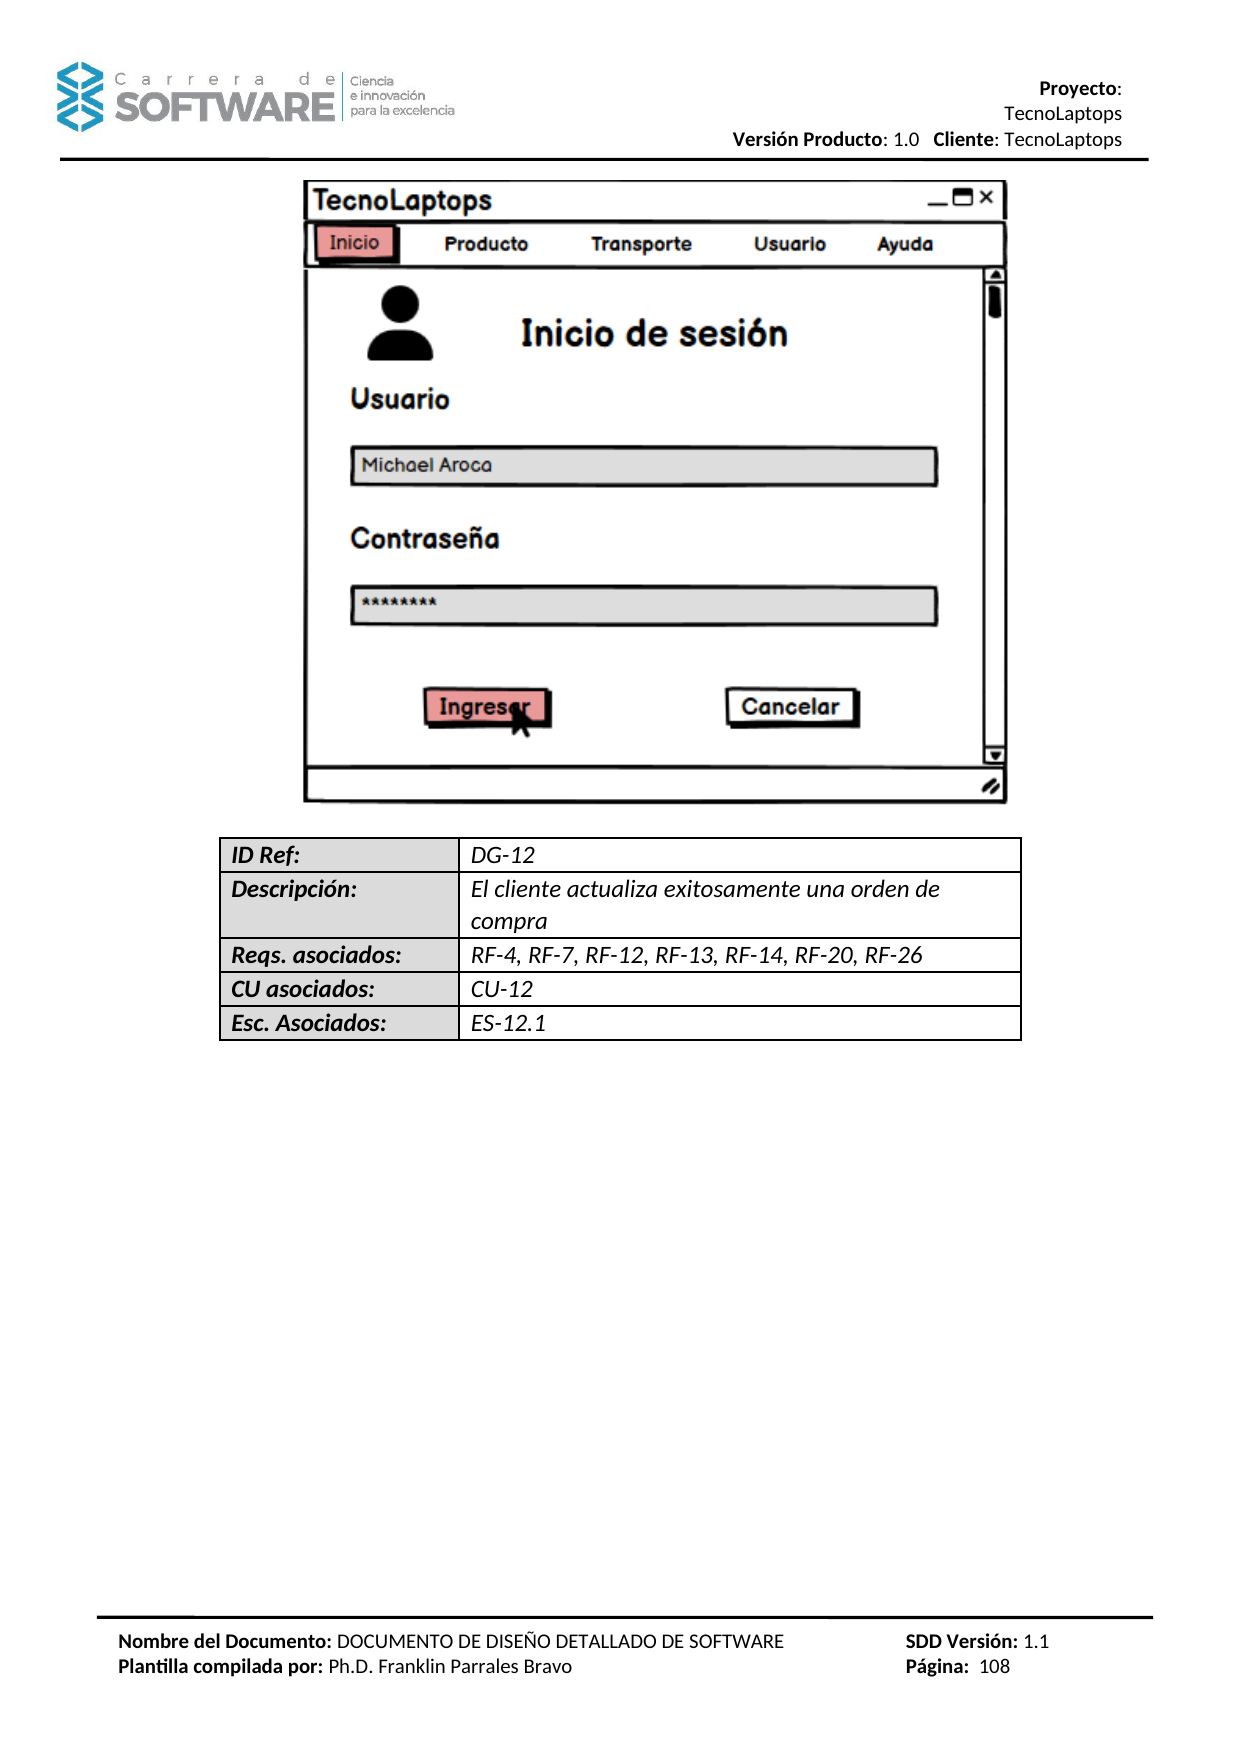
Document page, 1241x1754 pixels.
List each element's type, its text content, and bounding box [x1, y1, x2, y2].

table_cell CU-12 [460, 973, 1020, 1005]
table_header ID Ref: [221, 839, 458, 871]
table_cell El cliente actualiza exitosamente una orden de compra [460, 873, 1020, 937]
table_header DG-12 [460, 839, 1020, 871]
table_cell Esc. Asociados: [221, 1007, 458, 1039]
table_cell ES-12.1 [460, 1007, 1020, 1039]
table_cell RF-4, RF-7, RF-12, RF-13, RF-14, RF-20, RF-26 [460, 939, 1020, 971]
picture [46, 46, 461, 154]
table_cell Descripción: [221, 873, 458, 937]
table_cell Reqs. asociados: [221, 939, 458, 971]
picture [302, 180, 1014, 809]
table_cell CU asociados: [221, 973, 458, 1005]
